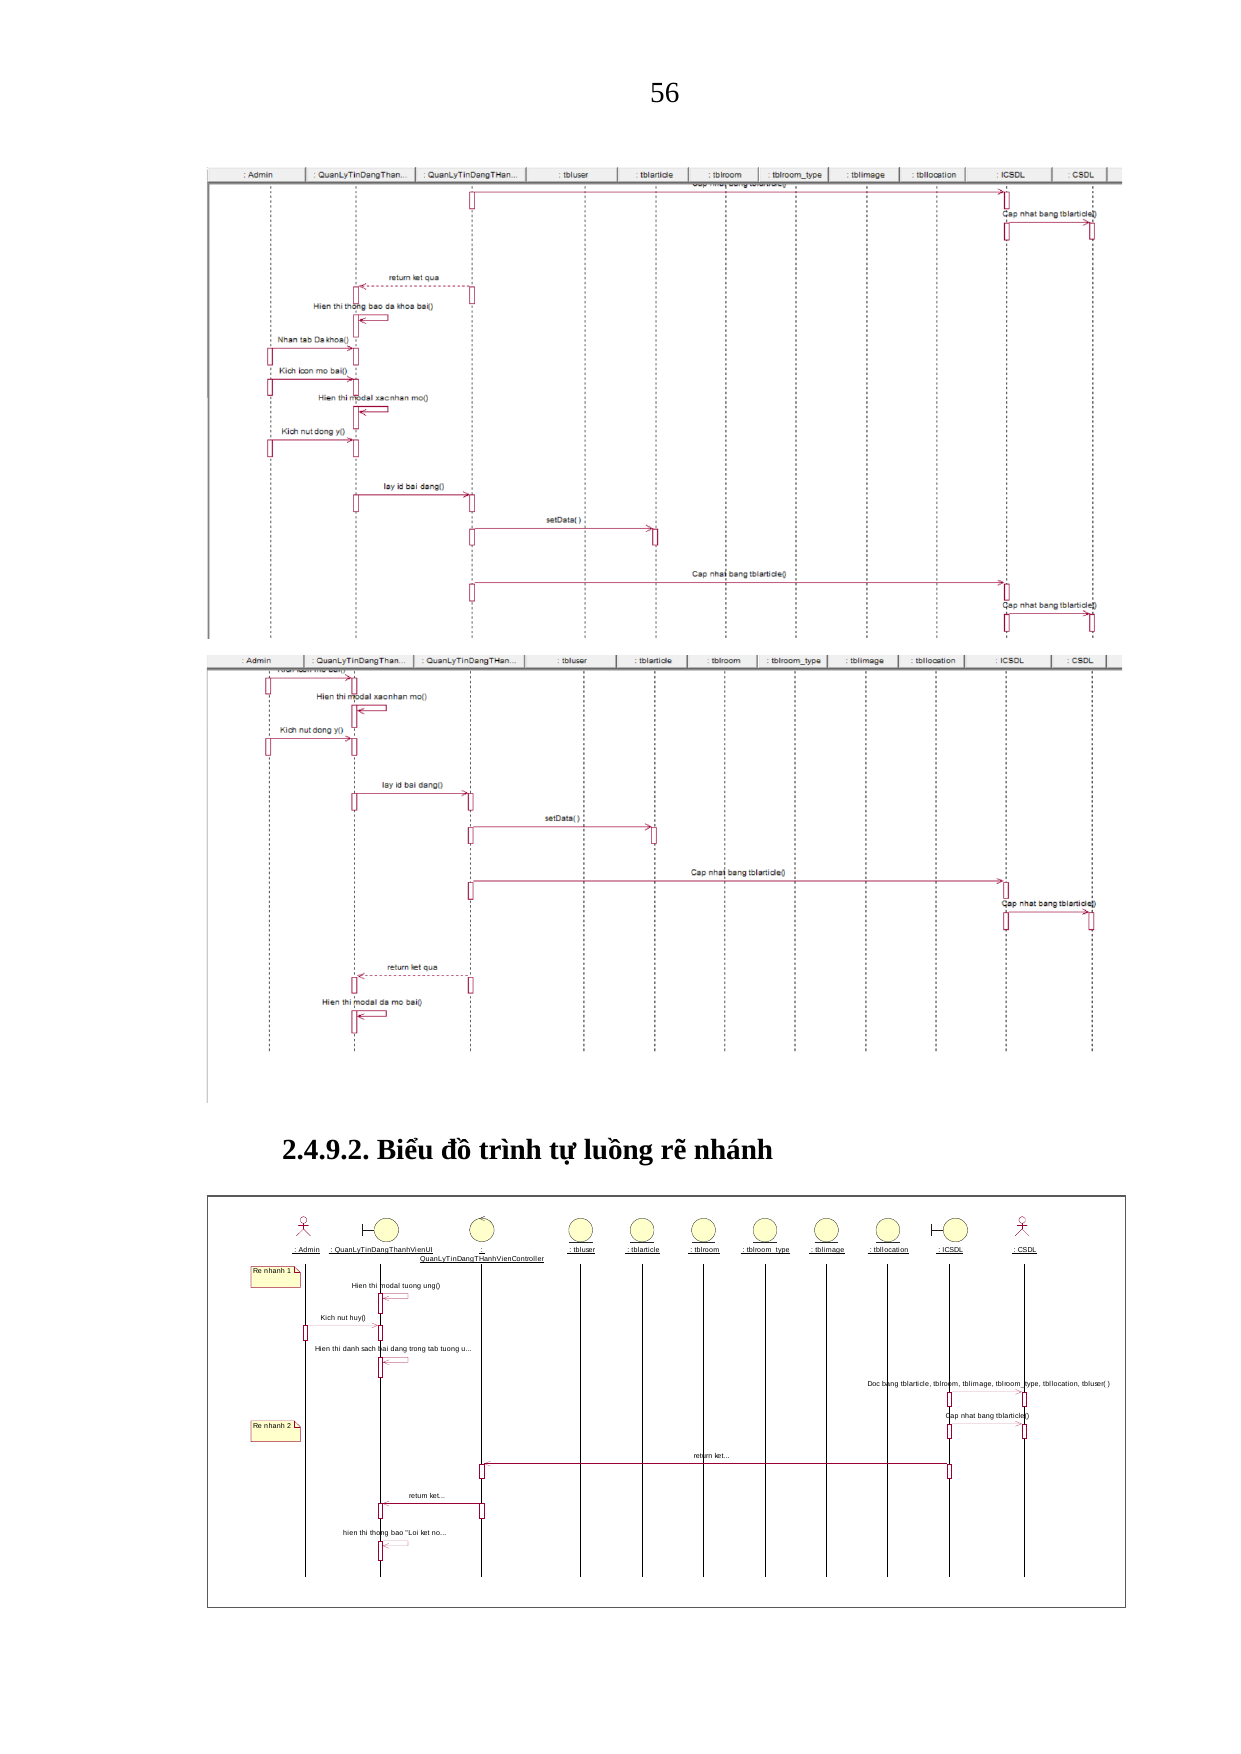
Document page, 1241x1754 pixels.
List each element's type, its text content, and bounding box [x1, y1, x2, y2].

picture [206, 167, 1123, 639]
text 2.4.9.2. Biểu đồ trình tự luồng rẽ nhánh [207, 1132, 1122, 1166]
picture [206, 655, 1123, 1103]
